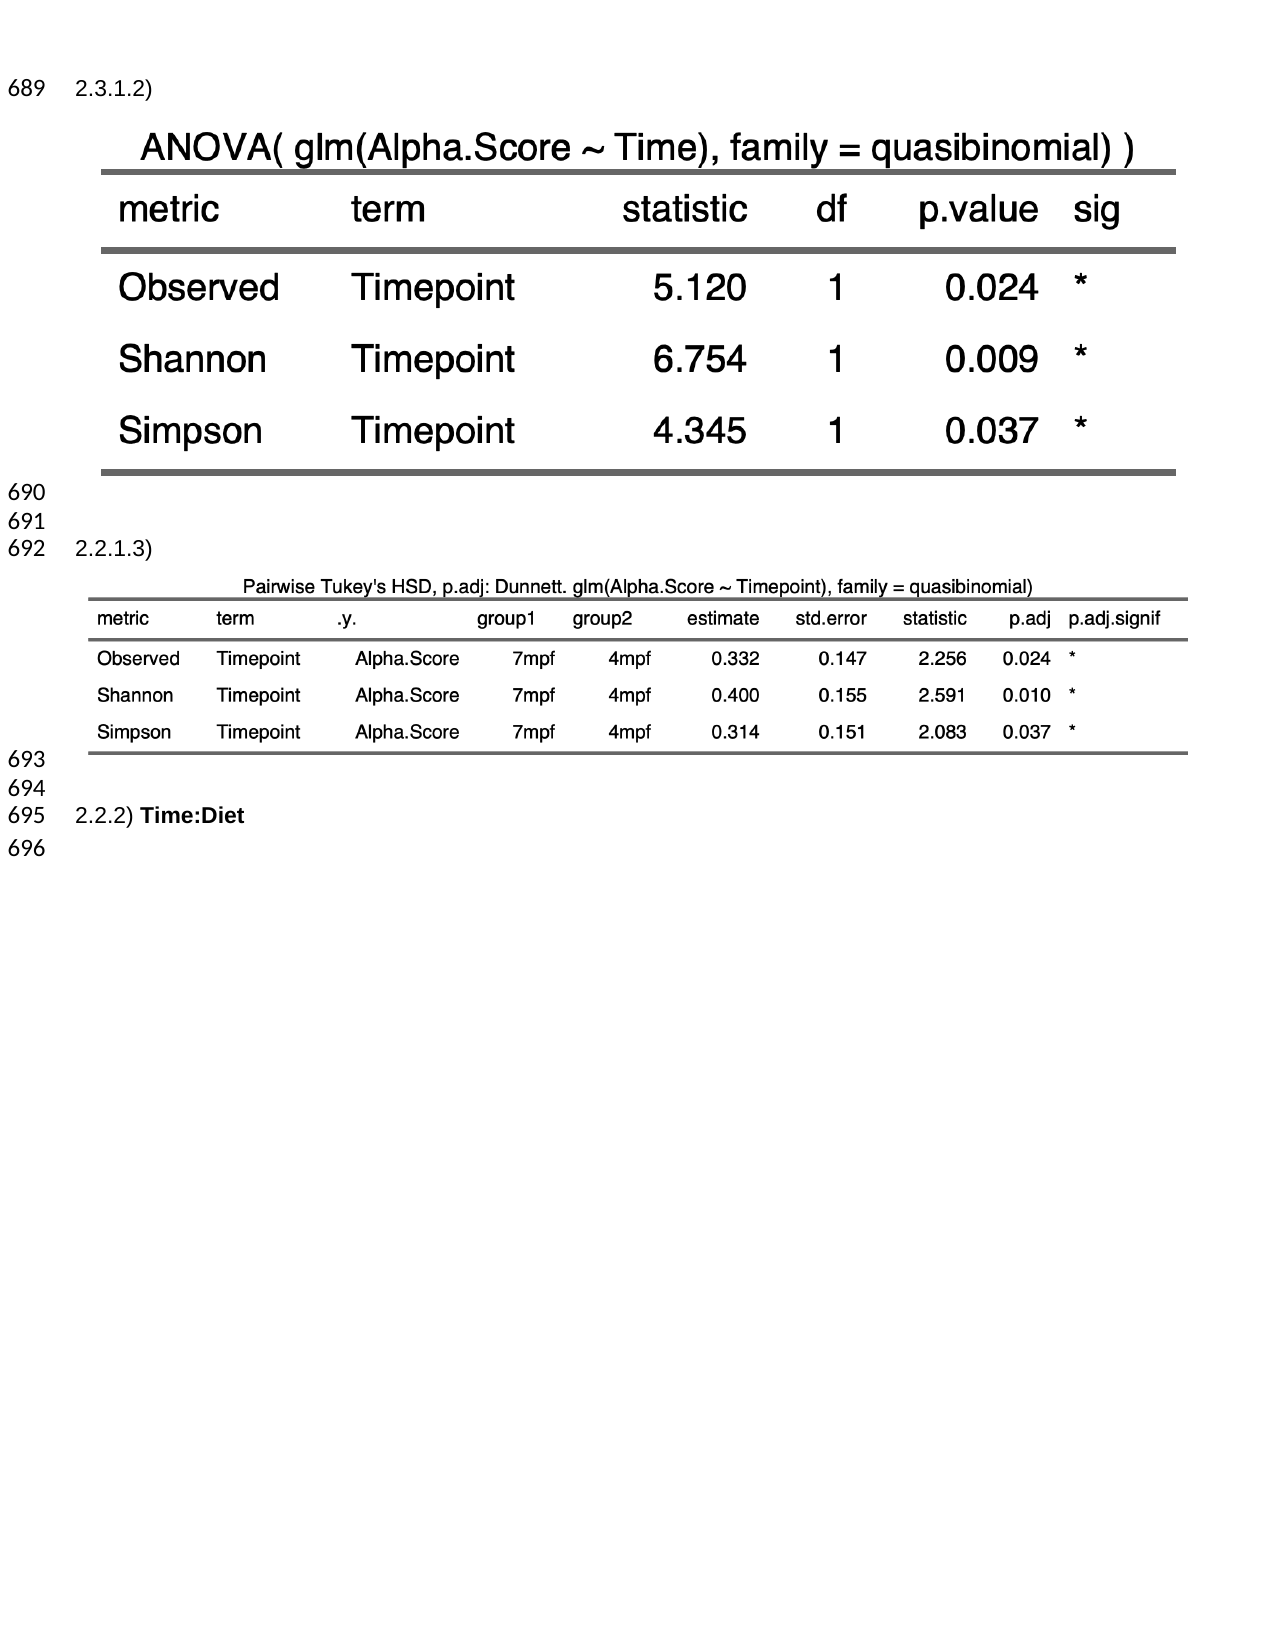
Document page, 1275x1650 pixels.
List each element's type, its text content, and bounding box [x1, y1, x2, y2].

text 2.2.1.3) [75, 535, 1200, 565]
text 2.3.1.2) [75, 75, 1200, 105]
picture [75, 105, 1200, 501]
text 2.2.2) Time:Diet [75, 802, 1200, 829]
picture [75, 565, 1200, 768]
